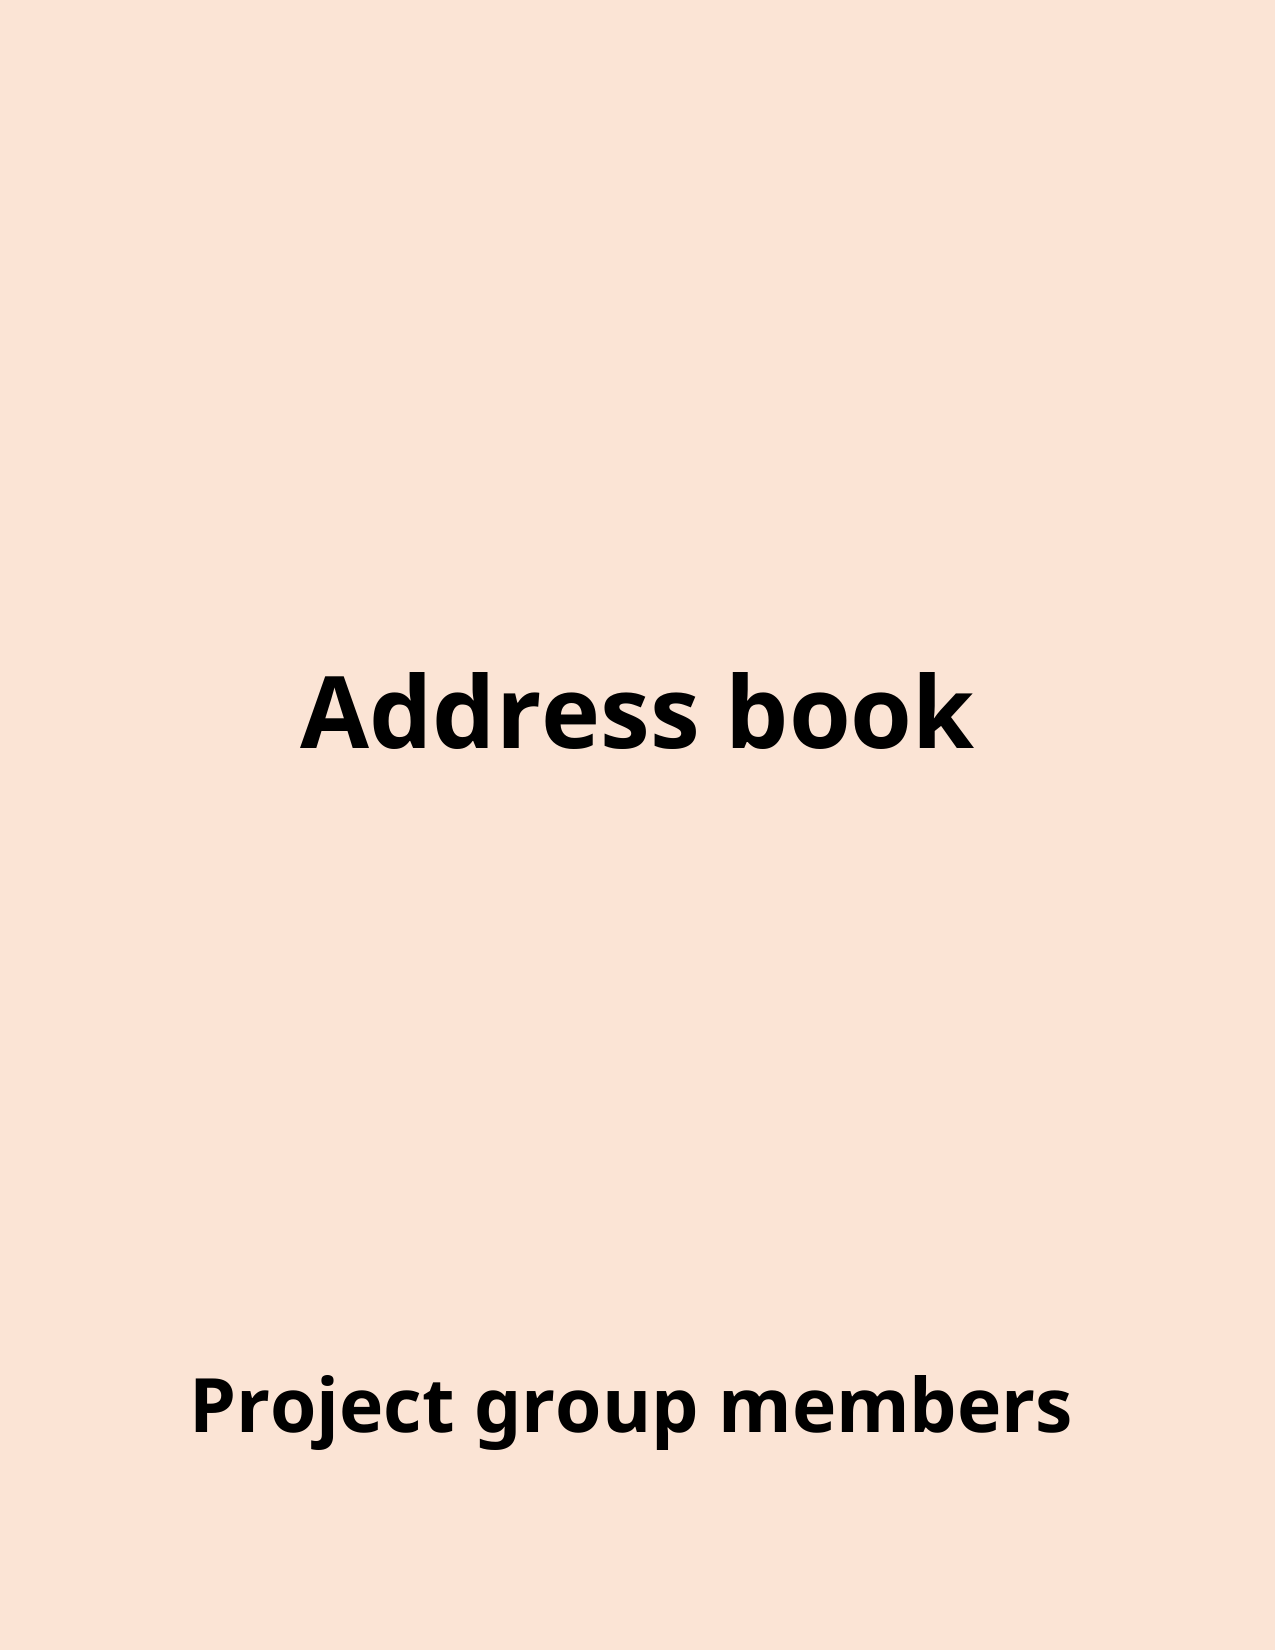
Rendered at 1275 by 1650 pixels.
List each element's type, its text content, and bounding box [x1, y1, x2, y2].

text Project group members [150, 1352, 1125, 1454]
text Address book [150, 641, 1125, 777]
